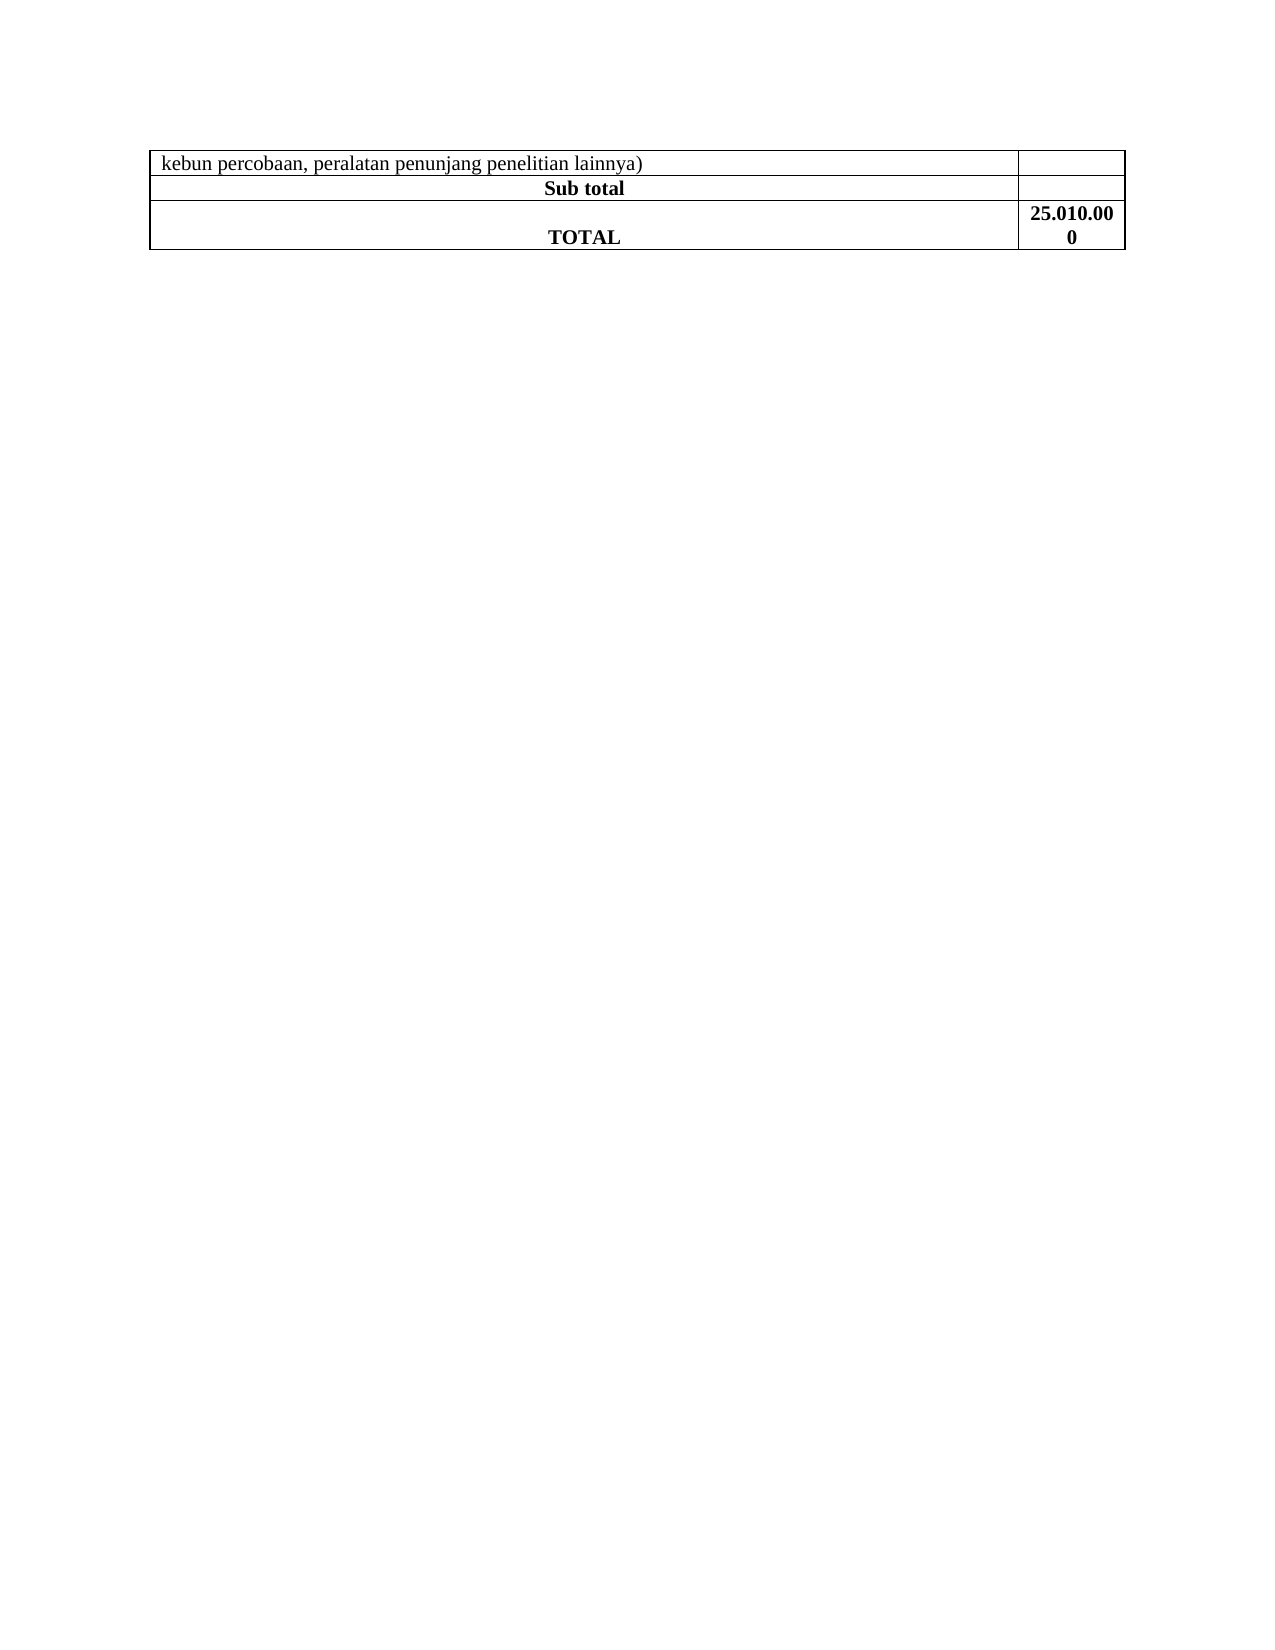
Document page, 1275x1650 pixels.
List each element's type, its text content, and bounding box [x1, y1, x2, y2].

table_cell Sub total [151, 176, 1018, 200]
table_cell 25.010.000 [1019, 201, 1124, 249]
table_cell [1019, 151, 1124, 175]
table_cell TOTAL [151, 201, 1018, 249]
table_cell [1019, 176, 1124, 200]
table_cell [151, 151, 1018, 175]
